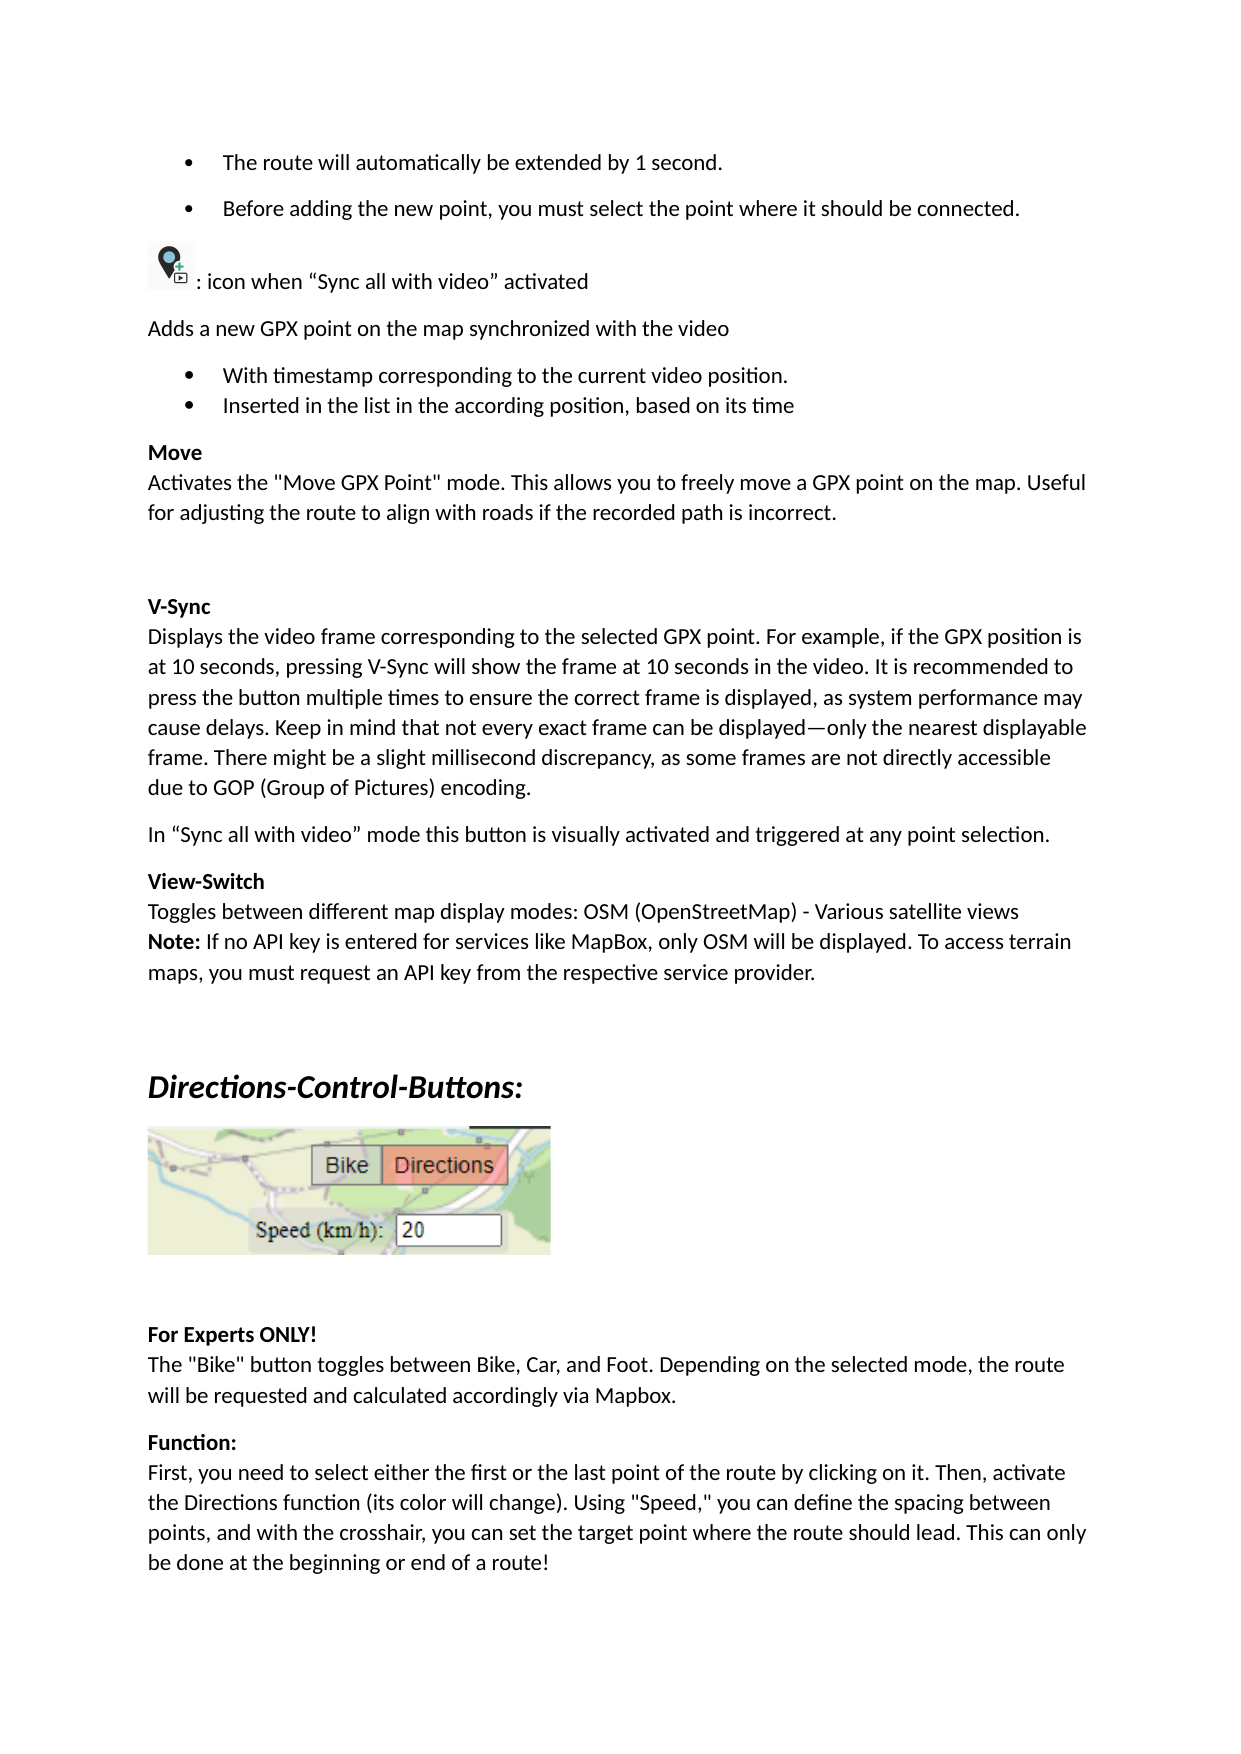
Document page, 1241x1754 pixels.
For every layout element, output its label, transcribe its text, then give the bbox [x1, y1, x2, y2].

text V-Sync Displays the video frame corresponding to the selected GPX point. For example, if the GPX position is at 10 seconds, pressing V-Sync will show the frame at 10 seconds in the video. It is recommended to press the button multiple times to ensure the correct frame is displayed, as system performance may cause delays. Keep in mind that not every exact frame can be displayed—only the nearest displayable frame. There might be a slight millisecond discrepancy, as some frames are not directly accessible due to GOP (Group of Pictures) encoding. [148, 592, 1093, 801]
text Move Activates the "Move GPX Point" mode. This allows you to freely move a GPX point on the map. Useful for adjusting the route to align with roads if the recorded path is incorrect. [148, 438, 1093, 526]
text In “Sync all with video” mode this button is visually activated and triggered at any point selection. [148, 820, 1093, 848]
list With timestamp corresponding to the current video position. [185, 361, 1093, 389]
text View-Switch Toggles between different map display modes: OSM (OpenStreetMap) - Various satellite views Note: If no API key is entered for services like MapBox, only OSM will be displayed. To access terrain maps, you must request an API key from the respective service provider. [148, 867, 1093, 1016]
list Before adding the new point, you must select the point where it should be connected. [185, 194, 1093, 222]
list The route will automatically be extended by 1 second. [185, 148, 1093, 176]
text Directions-Control-Buttons: [148, 1035, 1093, 1107]
text For Experts ONLY! The "Bike" button toggles between Bike, Car, and Foot. Depending on the selected mode, the route will be requested and calculated accordingly via Mapbox. [148, 1320, 1093, 1409]
picture [147, 241, 196, 290]
text Adds a new GPX point on the map synchronized with the video [148, 314, 1093, 342]
text Function: First, you need to select either the first or the last point of the route by clicking on it. Then, activate the Directions function (its color will change). Using "Speed," you can define the spacing between points, and with the crosshair, you can set the target point where the route should lead. This can only be done at the beginning or end of a route! [148, 1428, 1093, 1577]
picture [147, 1126, 551, 1255]
text : icon when “Sync all with video” activated [148, 241, 1093, 295]
list Inserted in the list in the according position, based on its time [185, 391, 1093, 419]
